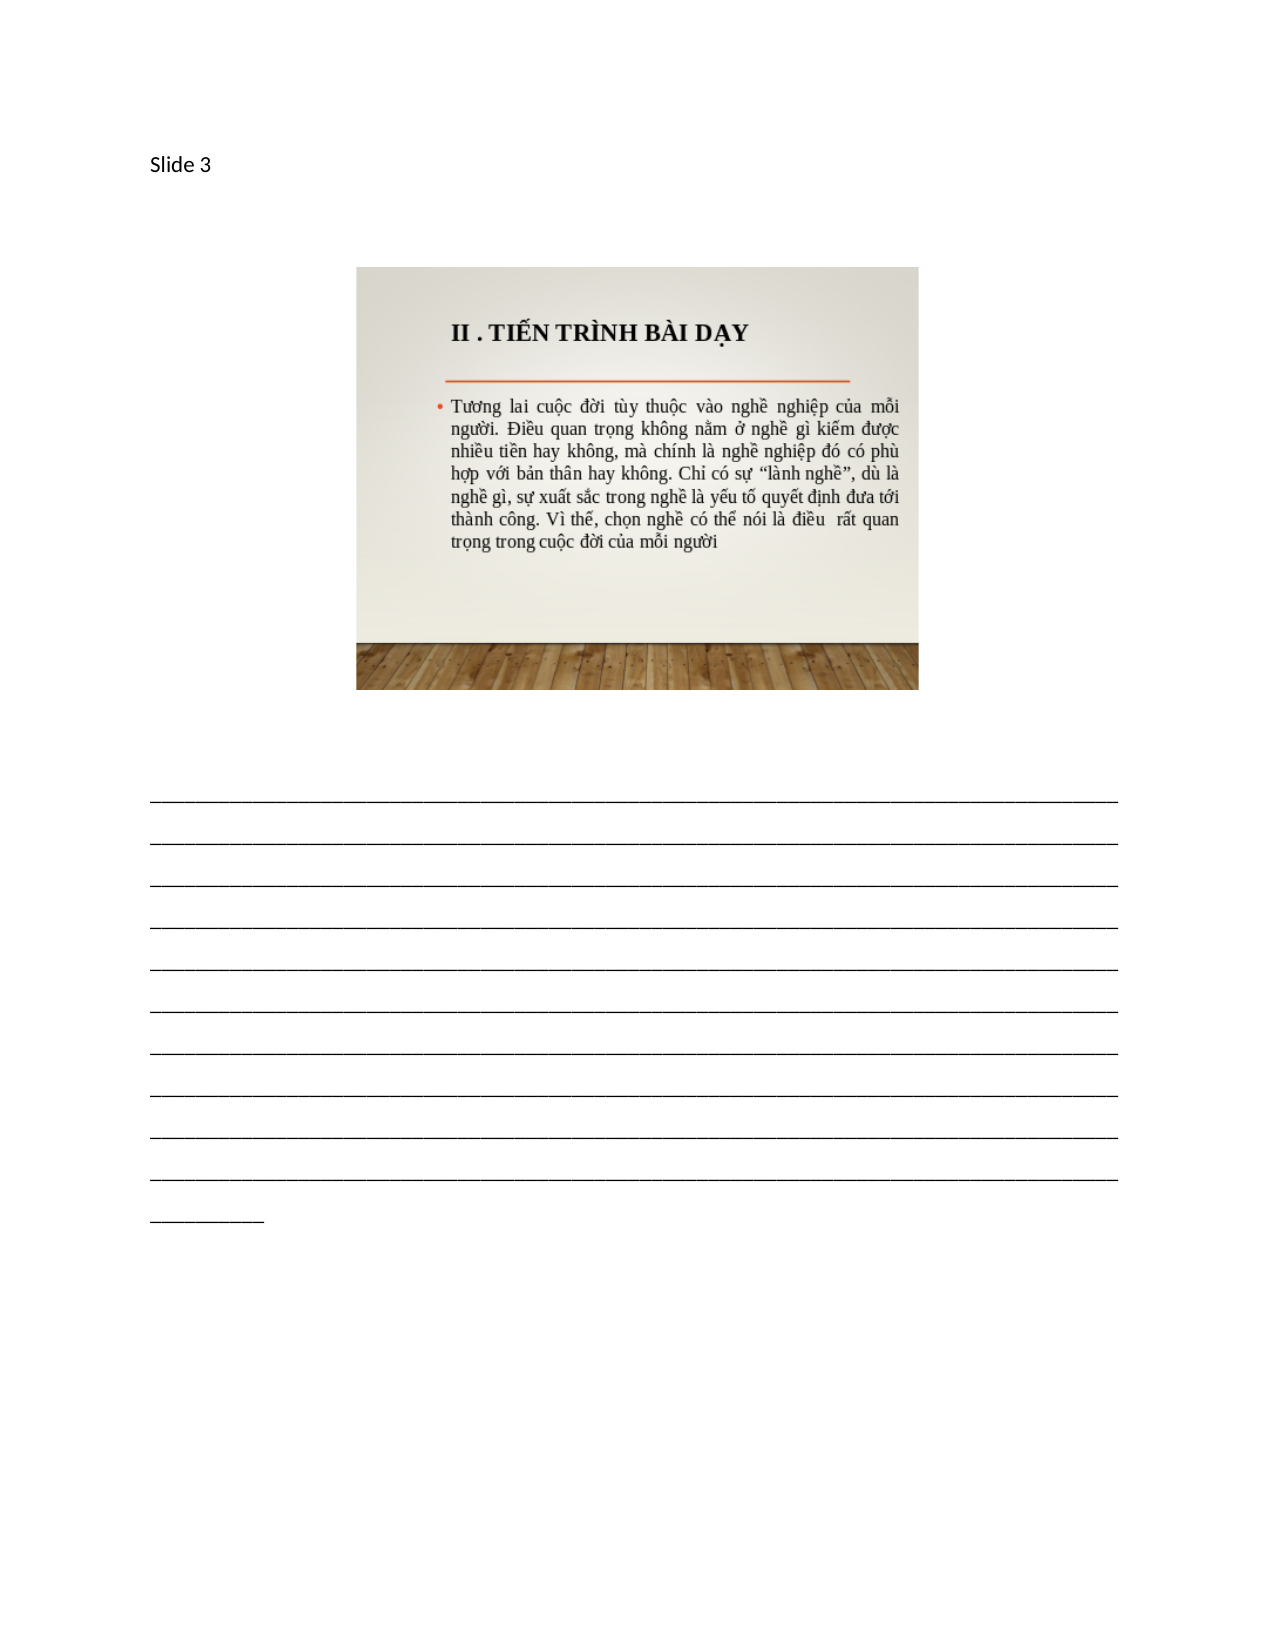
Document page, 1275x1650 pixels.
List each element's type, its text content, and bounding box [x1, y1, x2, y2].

text Slide 3 [150, 150, 1125, 178]
text ____________________________________________________________________________________________________________________________________________________________________________________________________________________________________________________________________________________________________________________________________________________________________________________________________________________________________________________________________________________________________________________________________________________________________________________________________________________________________________________________________________________________________________________________________________________________________________________________________________________________________________________________________________________________ [150, 778, 1125, 1226]
